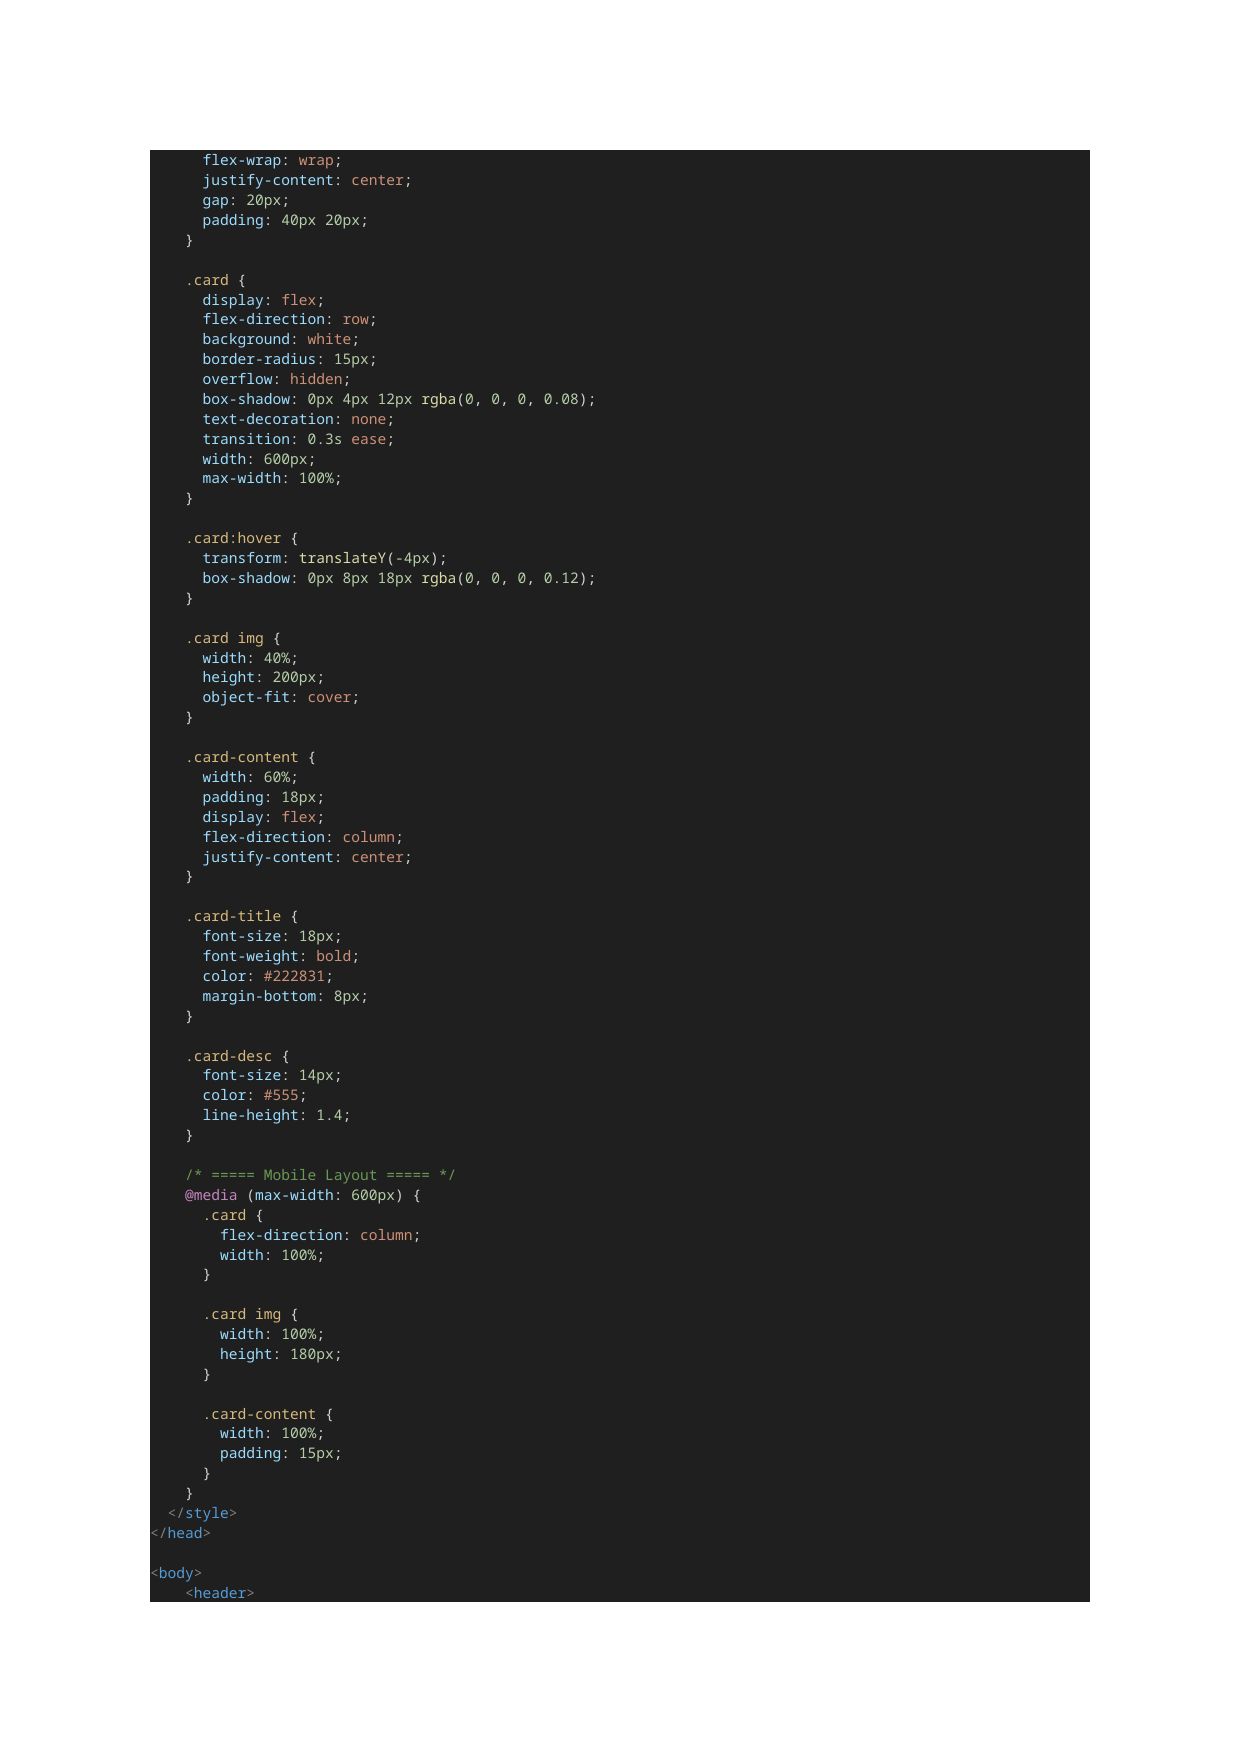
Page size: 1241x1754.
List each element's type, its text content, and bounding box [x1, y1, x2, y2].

text } [150, 488, 1090, 508]
text } [150, 1364, 1090, 1383]
text } [150, 1264, 1090, 1284]
text .card-desc { [150, 1045, 1090, 1065]
text font-size: 14px; [150, 1065, 1090, 1085]
text @media (max-width: 600px) { [150, 1184, 1090, 1204]
text font-weight: bold; [150, 946, 1090, 966]
text flex-direction: row; [150, 309, 1090, 329]
text .card-content { [150, 1403, 1090, 1423]
text flex-wrap: wrap; [150, 150, 1090, 170]
text padding: 40px 20px; [150, 210, 1090, 229]
text .card img { [150, 1304, 1090, 1324]
text max-width: 100%; [150, 468, 1090, 488]
text } [150, 229, 1090, 249]
text line-height: 1.4; [150, 1105, 1090, 1125]
text justify-content: center; [150, 170, 1090, 190]
text object-fit: cover; [150, 687, 1090, 707]
text width: 60%; [150, 767, 1090, 787]
text width: 40%; [150, 647, 1090, 667]
text .card-content { [150, 747, 1090, 767]
text transition: 0.3s ease; [150, 428, 1090, 448]
text } [150, 1125, 1090, 1145]
text width: 100%; [150, 1244, 1090, 1264]
text .card-title { [150, 906, 1090, 926]
text border-radius: 15px; [150, 349, 1090, 369]
text justify-content: center; [150, 846, 1090, 866]
text </style> [150, 1503, 1090, 1523]
text height: 180px; [150, 1344, 1090, 1364]
text .card { [150, 1204, 1090, 1224]
text /* ===== Mobile Layout ===== */ [150, 1165, 1090, 1184]
text font-size: 18px; [150, 926, 1090, 946]
text } [150, 707, 1090, 727]
text box-shadow: 0px 8px 18px rgba(0, 0, 0, 0.12); [150, 568, 1090, 588]
text margin-bottom: 8px; [150, 986, 1090, 1006]
text display: flex; [150, 807, 1090, 826]
text color: #555; [150, 1085, 1090, 1105]
text text-decoration: none; [150, 409, 1090, 428]
text box-shadow: 0px 4px 12px rgba(0, 0, 0, 0.08); [150, 389, 1090, 409]
text <header> [150, 1582, 1090, 1602]
text width: 100%; [150, 1423, 1090, 1443]
text background: white; [150, 329, 1090, 349]
text .card:hover { [150, 528, 1090, 548]
text <body> [150, 1563, 1090, 1582]
text } [150, 1006, 1090, 1025]
text flex-direction: column; [150, 826, 1090, 846]
text overflow: hidden; [150, 369, 1090, 389]
text display: flex; [150, 289, 1090, 309]
text padding: 18px; [150, 787, 1090, 807]
text color: #222831; [150, 966, 1090, 986]
text transform: translateY(-4px); [150, 548, 1090, 568]
text width: 600px; [150, 448, 1090, 468]
text } [150, 588, 1090, 608]
text gap: 20px; [150, 190, 1090, 210]
text .card img { [150, 627, 1090, 647]
text } [150, 1483, 1090, 1503]
text width: 100%; [150, 1324, 1090, 1344]
text height: 200px; [150, 667, 1090, 687]
text } [150, 1463, 1090, 1483]
text .card { [150, 269, 1090, 289]
text padding: 15px; [150, 1443, 1090, 1463]
text } [150, 866, 1090, 886]
text </head> [150, 1523, 1090, 1543]
text flex-direction: column; [150, 1224, 1090, 1244]
